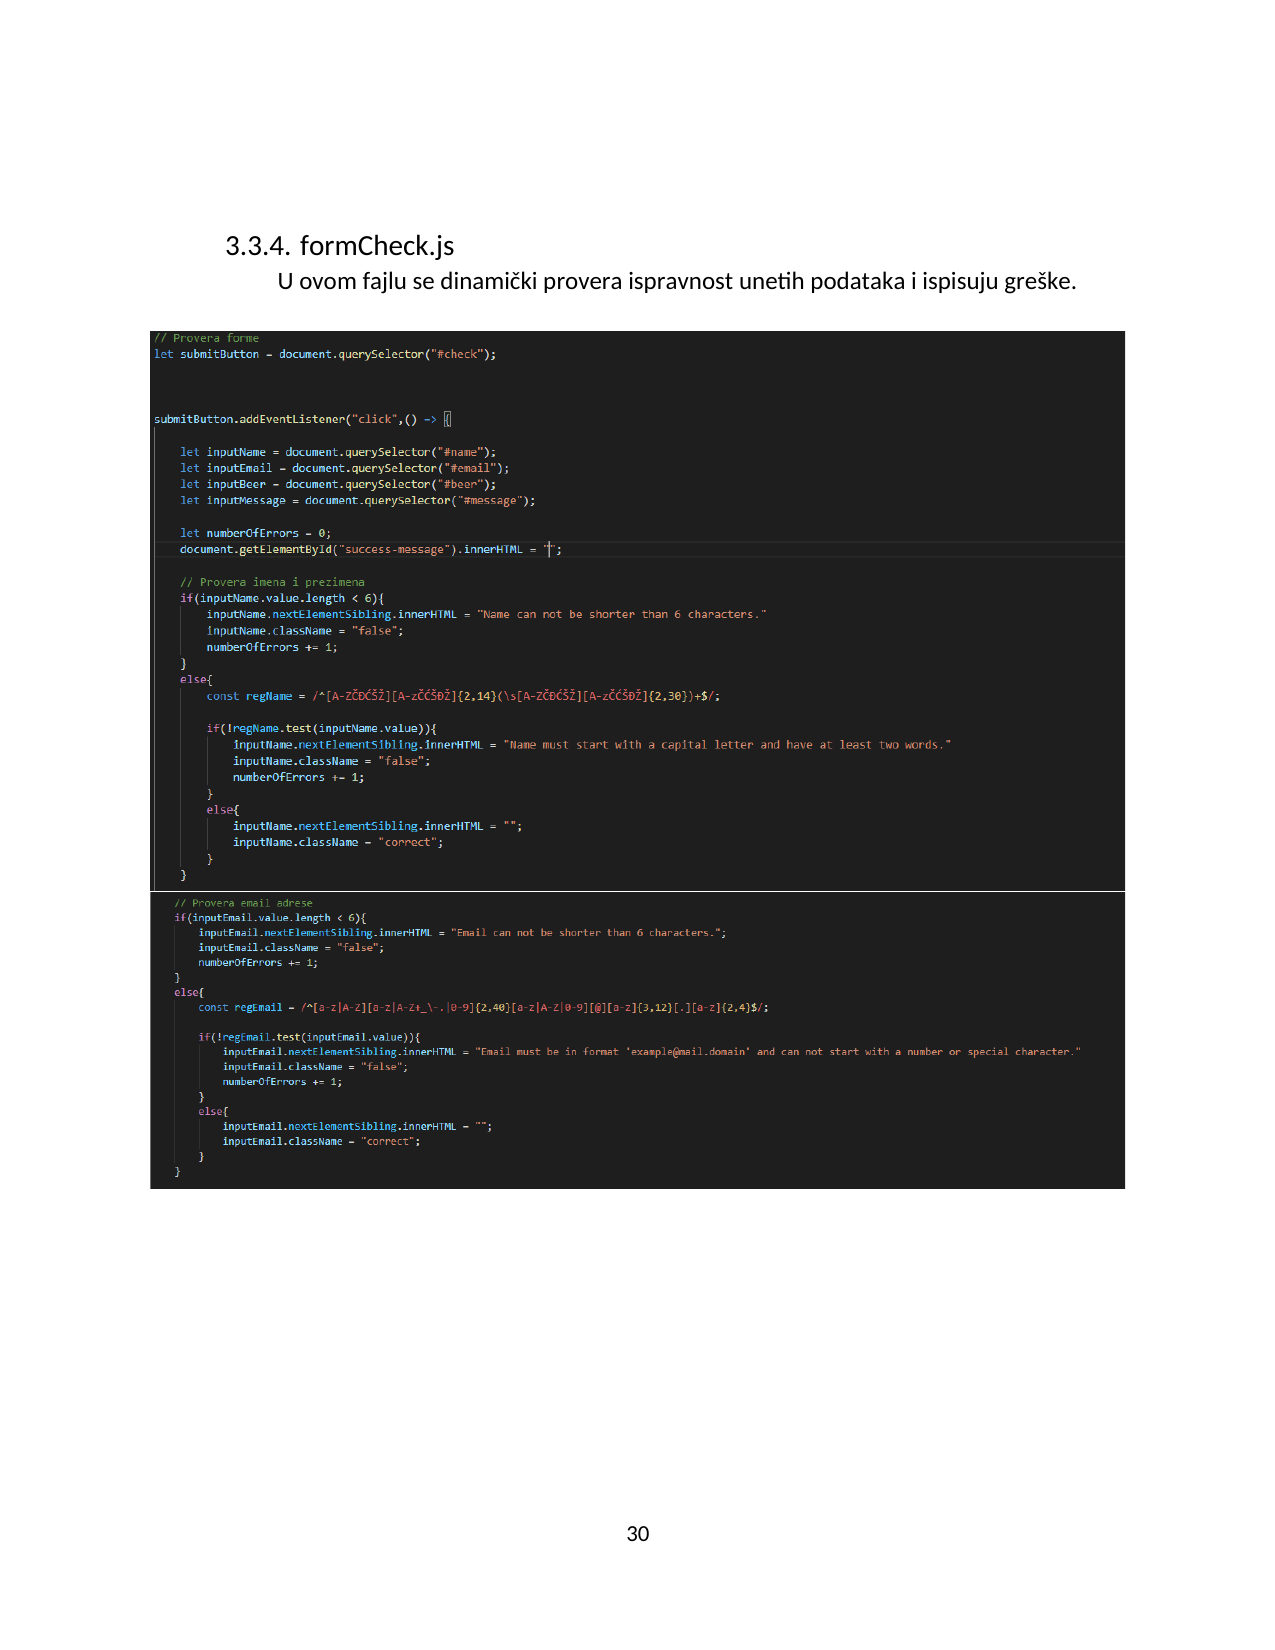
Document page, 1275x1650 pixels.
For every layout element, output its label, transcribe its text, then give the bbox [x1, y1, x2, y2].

picture [150, 331, 1125, 891]
list formCheck.js [225, 227, 1125, 262]
list U ovom fajlu se dinamički provera ispravnost unetih podataka i ispisuju greške. [277, 265, 1125, 296]
picture [150, 892, 1125, 1189]
